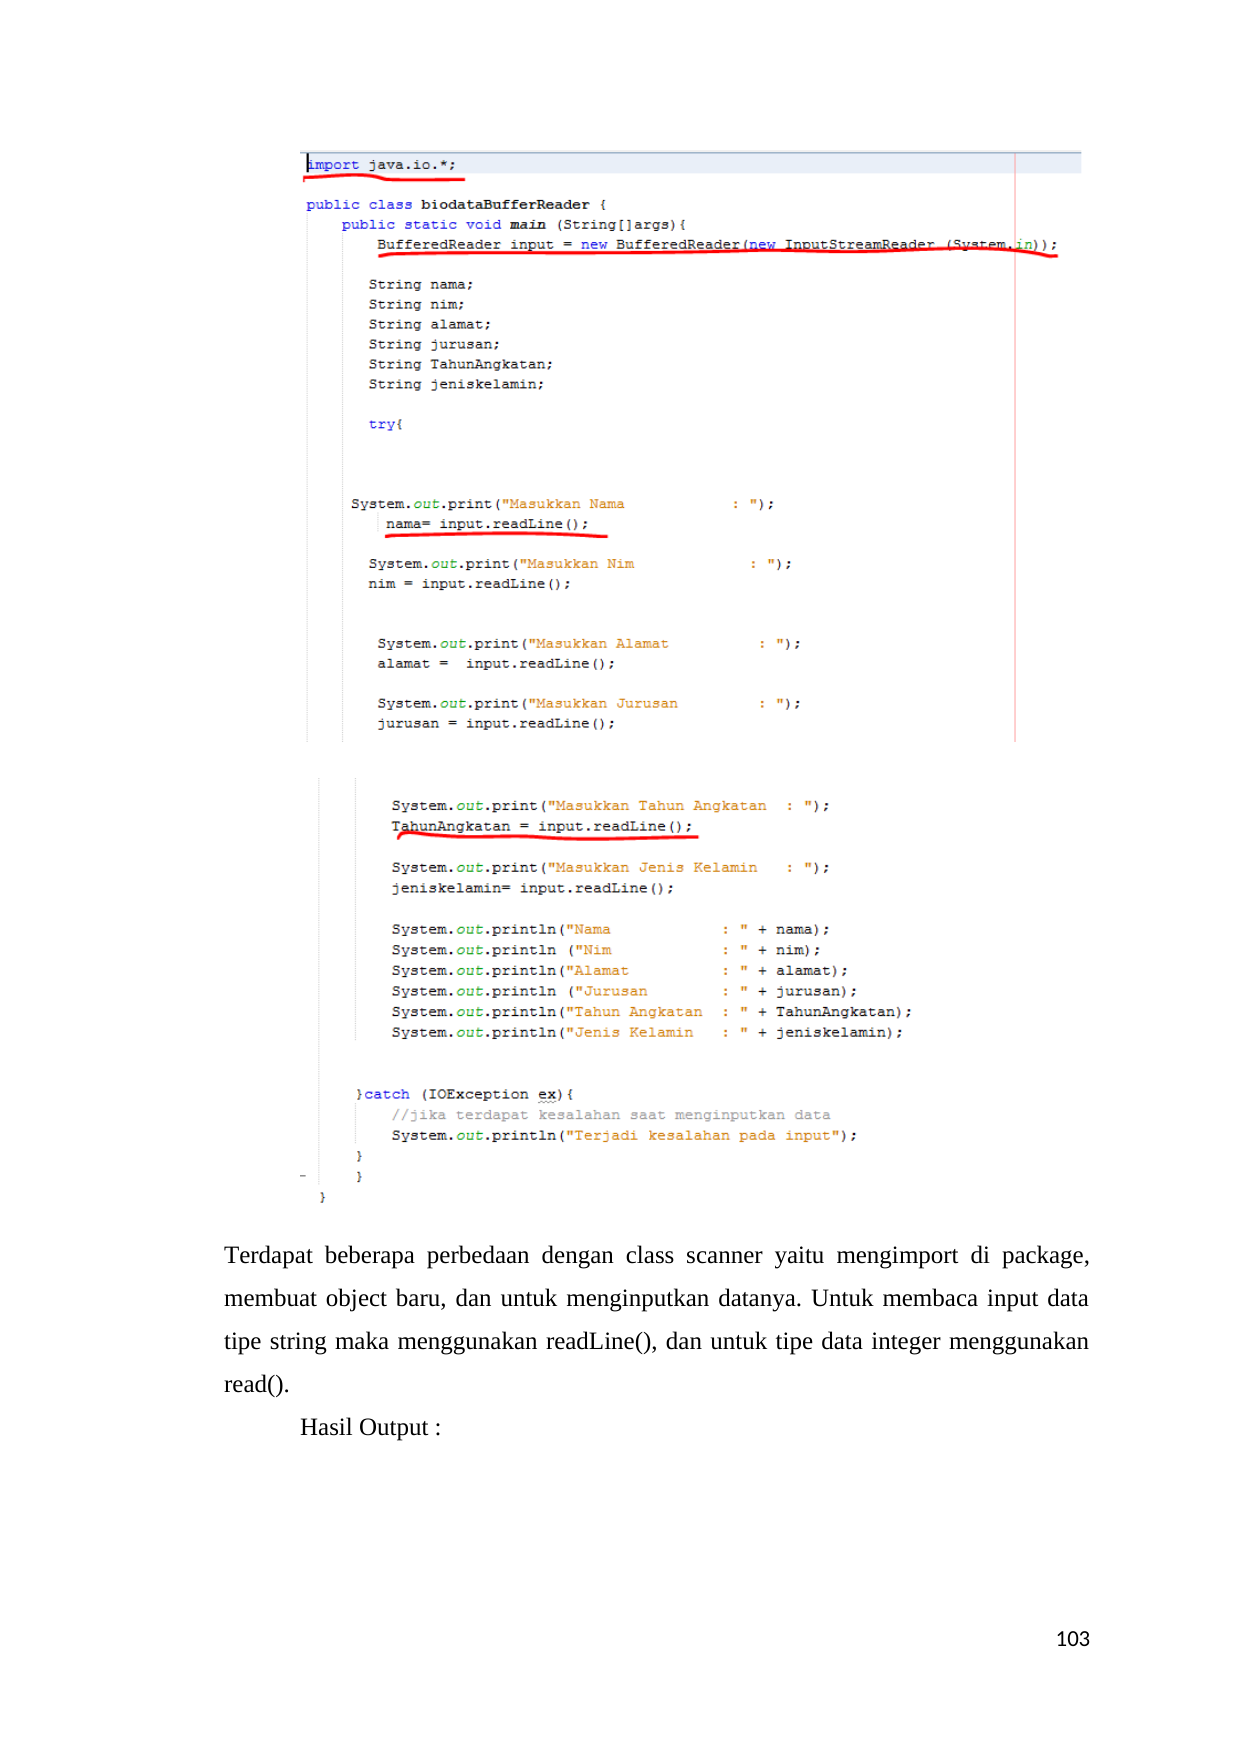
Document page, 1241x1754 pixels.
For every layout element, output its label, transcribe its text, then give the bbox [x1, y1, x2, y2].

picture [300, 778, 957, 1236]
list Terdapat beberapa perbedaan dengan class scanner yaitu mengimport di package, membuat object baru, dan untuk menginputkan datanya. Untuk membaca input data tipe string maka menggunakan readLine(), dan untuk tipe data integer menggunakan read(). [224, 1240, 1090, 1398]
list Hasil Output : [300, 1412, 1090, 1441]
picture [300, 150, 1082, 742]
